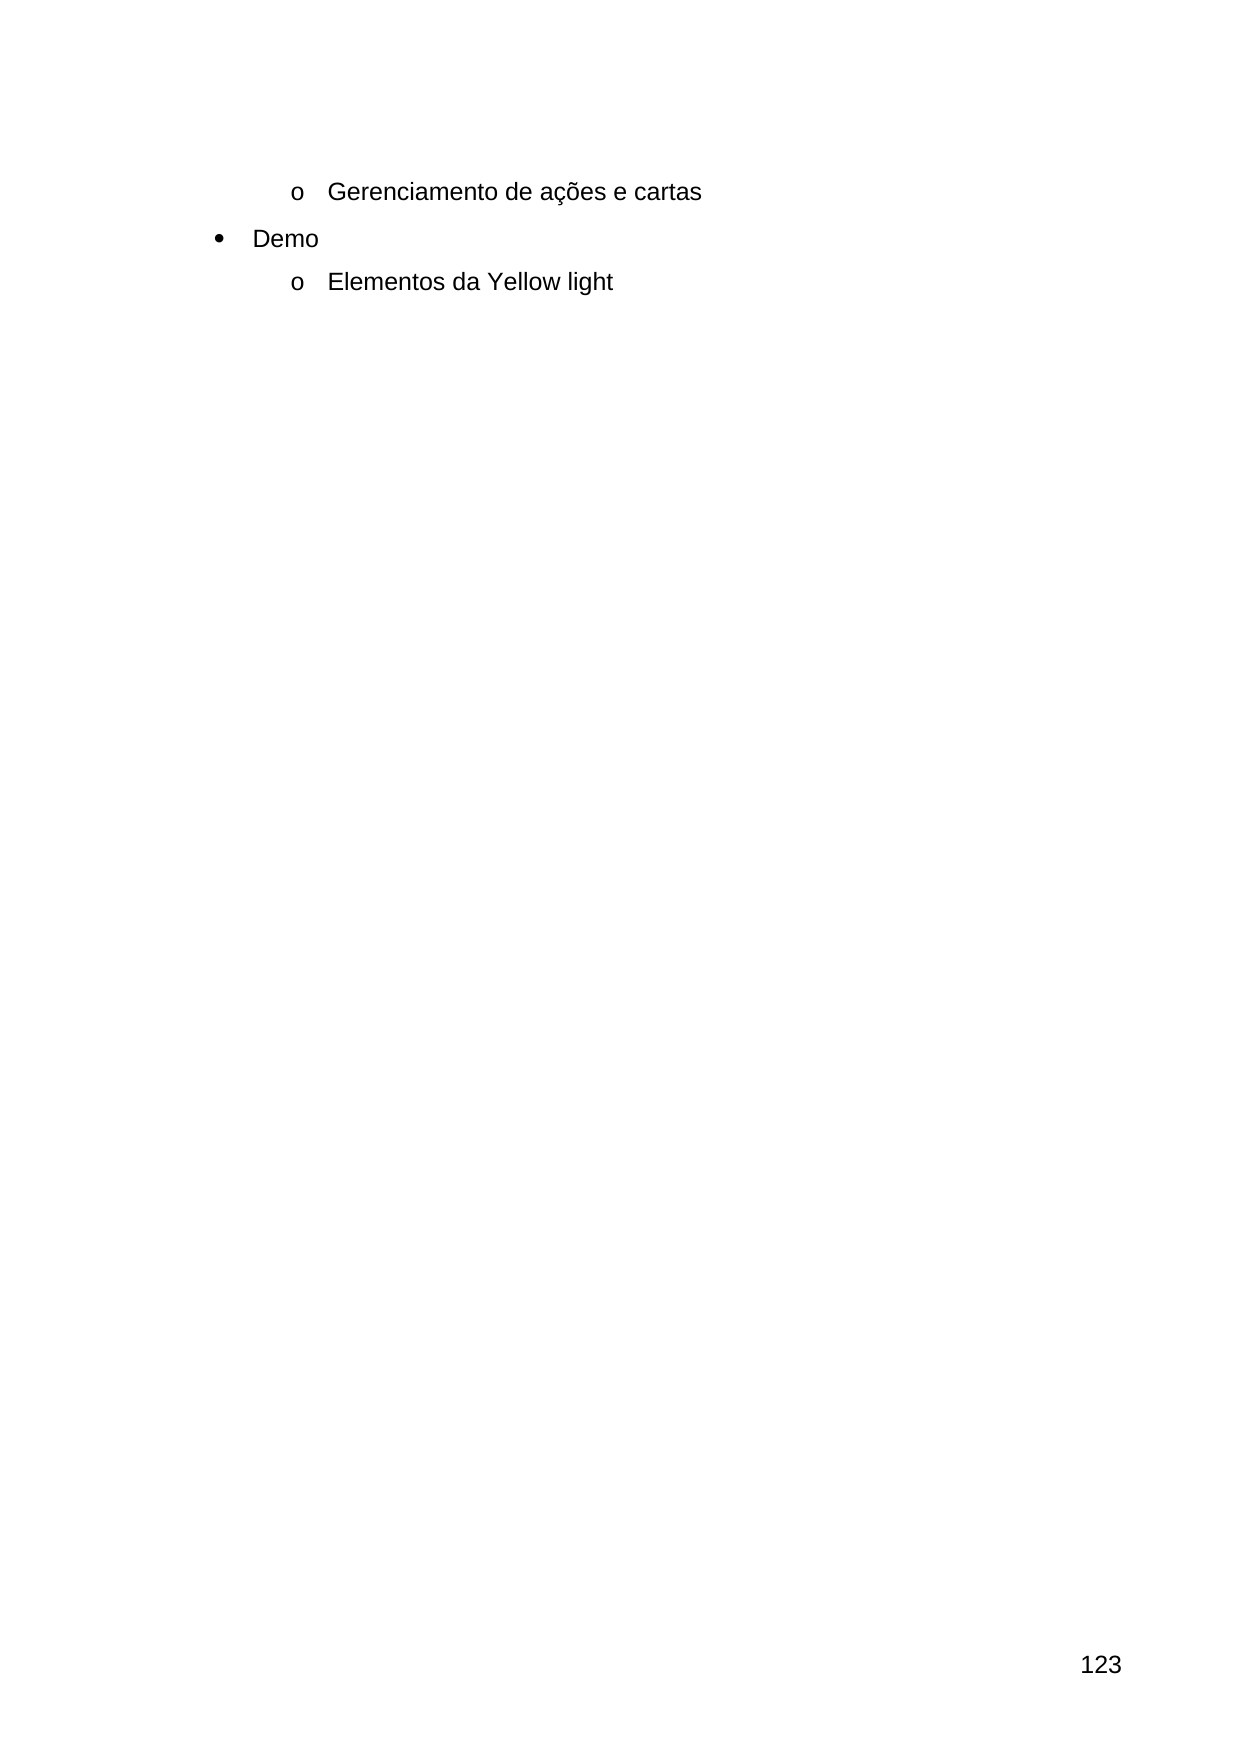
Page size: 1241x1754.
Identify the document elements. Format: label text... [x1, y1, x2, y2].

list Elementos da Yellow light [290, 267, 1122, 298]
list Gerenciamento de ações e cartas [290, 177, 1122, 208]
list Demo [215, 223, 1122, 252]
